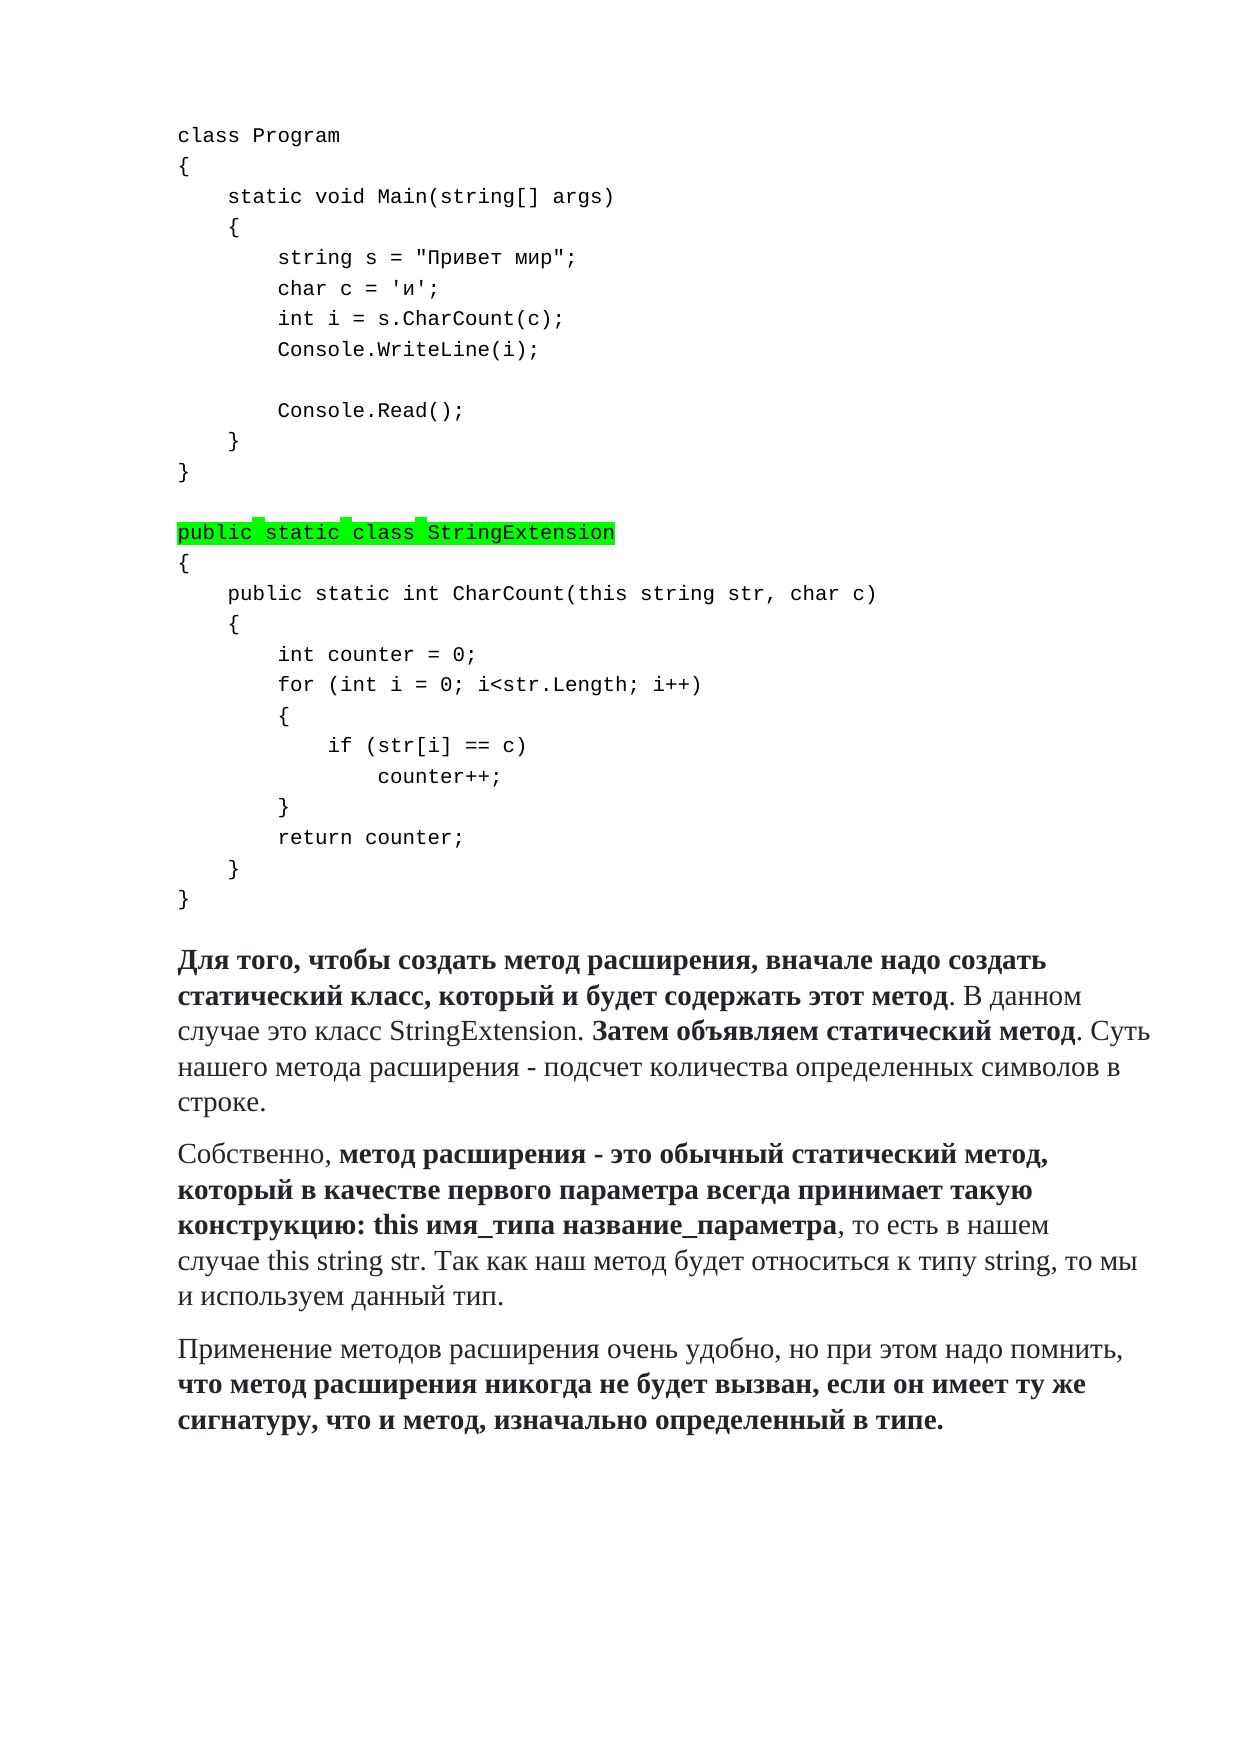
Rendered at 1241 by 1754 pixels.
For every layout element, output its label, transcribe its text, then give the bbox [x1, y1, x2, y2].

text Собственно, метод расширения - это обычный статический метод, который в качестве первого параметра всегда принимает такую конструкцию: this имя_типа название_параметра, то есть в нашем случае this string str. Так как наш метод будет относиться к типу string, то мы и используем данный тип. [177, 1136, 1152, 1312]
text { [177, 698, 1152, 728]
text public static class StringExtension [177, 515, 1152, 545]
text { [177, 606, 1152, 637]
text return counter; [177, 820, 1152, 851]
text if (str[i] == c) [177, 728, 1152, 759]
text { [177, 149, 1152, 179]
text class Program [177, 118, 1152, 149]
text char c = 'и'; [177, 271, 1152, 301]
text } [177, 423, 1152, 454]
text static void Main(string[] args) [177, 179, 1152, 210]
text } [177, 851, 1152, 881]
text Применение методов расширения очень удобно, но при этом надо помнить, что метод расширения никогда не будет вызван, если он имеет ту же сигнатуру, что и метод, изначально определенный в типе. [177, 1331, 1152, 1435]
text { [177, 210, 1152, 240]
text public static int CharCount(this string str, char c) [177, 576, 1152, 606]
text counter++; [177, 759, 1152, 789]
text } [177, 454, 1152, 484]
text Для того, чтобы создать метод расширения, вначале надо создать статический класс, который и будет содержать этот метод. В данном случае это класс StringExtension. Затем объявляем статический метод. Суть нашего метода расширения - подсчет количества определенных символов в строке. [177, 942, 1152, 1118]
text string s = "Привет мир"; [177, 240, 1152, 271]
text { [177, 545, 1152, 576]
text Console.WriteLine(i); [177, 332, 1152, 362]
text Console.Read(); [177, 393, 1152, 423]
text } [177, 789, 1152, 820]
text for (int i = 0; i<str.Length; i++) [177, 667, 1152, 698]
text int i = s.CharCount(c); [177, 301, 1152, 332]
text int counter = 0; [177, 637, 1152, 667]
text } [177, 881, 1152, 912]
